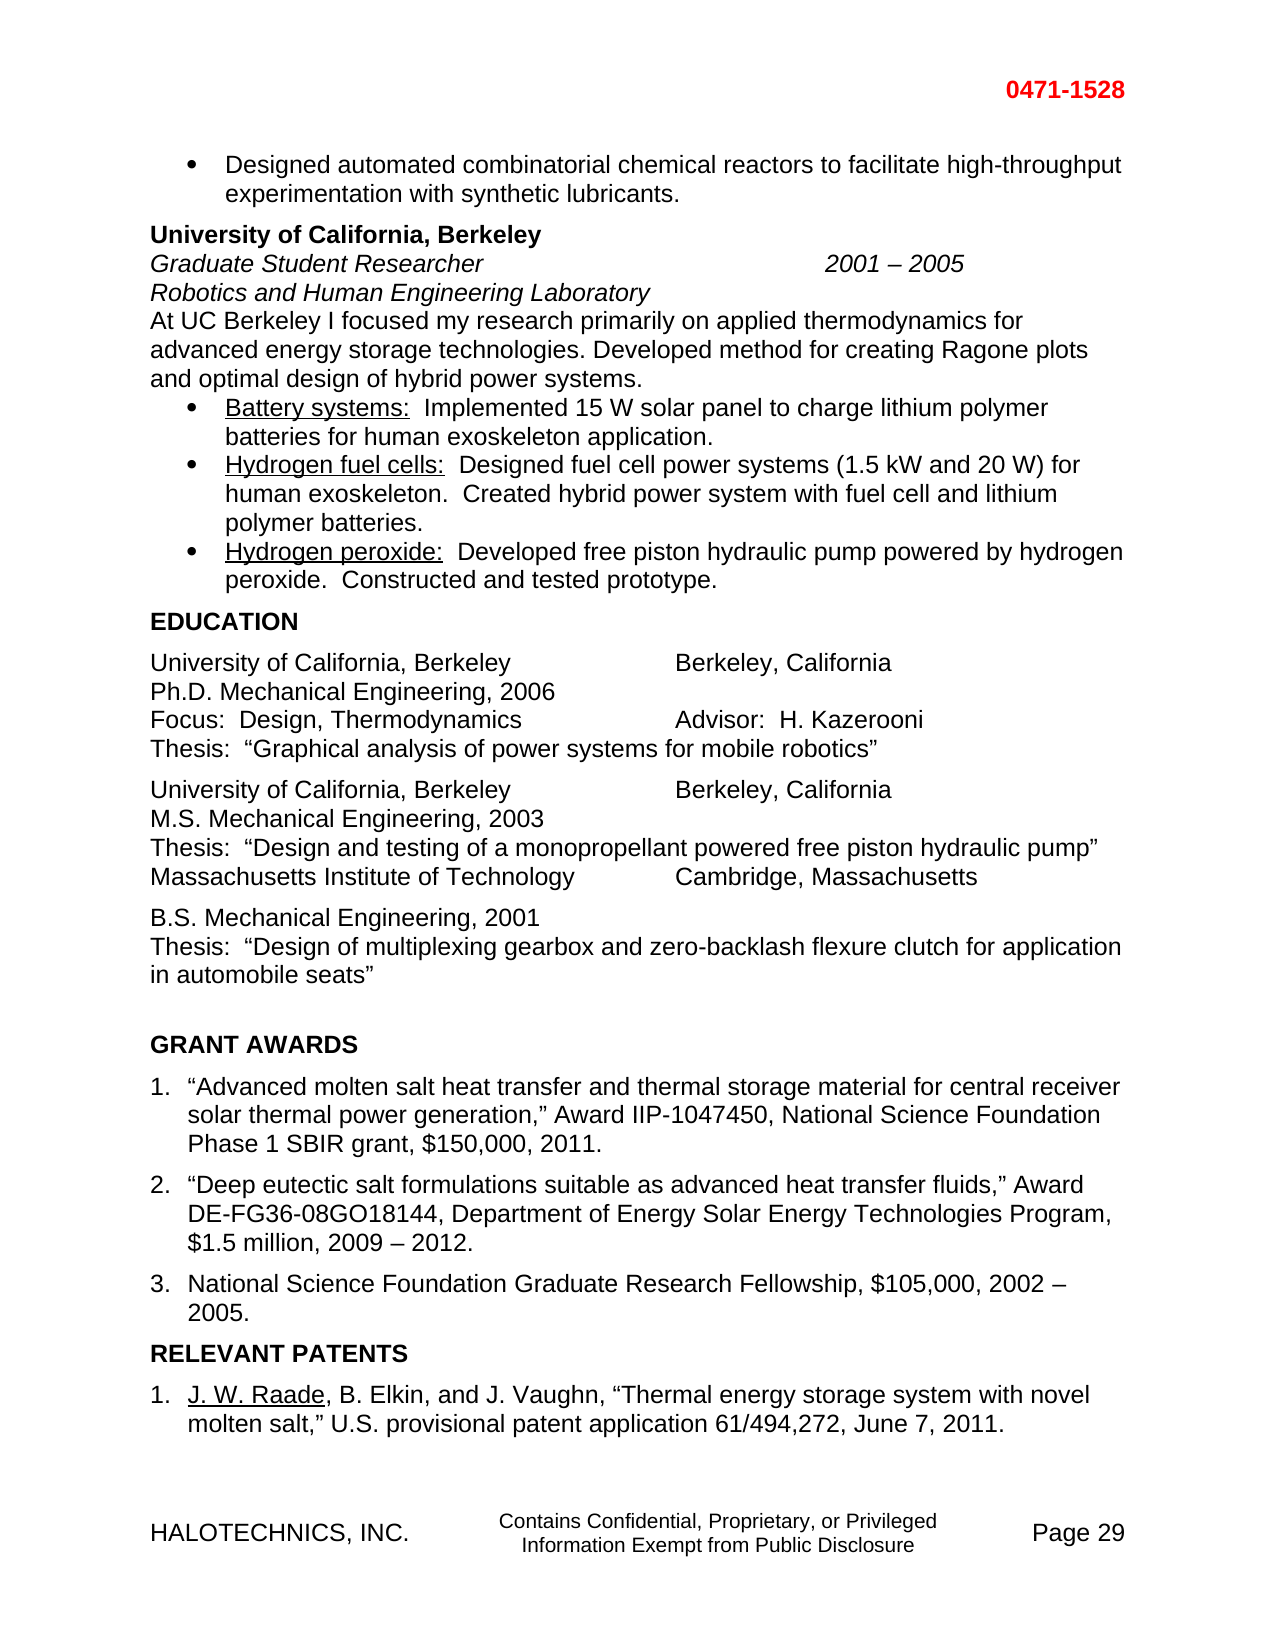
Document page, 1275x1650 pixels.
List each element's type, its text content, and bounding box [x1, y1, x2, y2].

text Focus: Design, Thermodynamics Advisor: H. Kazerooni [150, 705, 1125, 734]
text Graduate Student Researcher 2001 – 2005 [150, 249, 1125, 278]
text University of California, Berkeley Berkeley, California [150, 648, 1125, 677]
text Thesis: “Graphical analysis of power systems for mobile robotics” [150, 734, 1125, 763]
list Designed automated combinatorial chemical reactors to facilitate high-throughput experimentation with synthetic lubricants. [187, 150, 1125, 208]
list National Science Foundation Graduate Research Fellowship, $105,000, 2002 – 2005. [150, 1269, 1125, 1327]
text Thesis: “Design and testing of a monopropellant powered free piston hydraulic pump” [150, 833, 1125, 862]
text RELEVANT PATENTS [150, 1339, 1125, 1368]
text EDUCATION [150, 607, 1125, 635]
text M.S. Mechanical Engineering, 2003 [150, 804, 1125, 833]
text GRANT AWARDS [150, 1030, 1125, 1059]
text At UC Berkeley I focused my research primarily on applied thermodynamics for advanced energy storage technologies. Developed method for creating Ragone plots and optimal design of hybrid power systems. [150, 306, 1125, 393]
text Robotics and Human Engineering Laboratory [150, 278, 1125, 306]
list “Deep eutectic salt formulations suitable as advanced heat transfer fluids,” Award DE-FG36-08GO18144, Department of Energy Solar Energy Technologies Program, $1.5 million, 2009 – 2012. [150, 1170, 1125, 1257]
text University of California, Berkeley Berkeley, California [150, 775, 1125, 804]
list J. W. Raade, B. Elkin, and J. Vaughn, “Thermal energy storage system with novel molten salt,” U.S. provisional patent application 61/494,272, June 7, 2011. [150, 1380, 1125, 1438]
list Hydrogen fuel cells: Designed fuel cell power systems (1.5 kW and 20 W) for human exoskeleton. Created hybrid power system with fuel cell and lithium polymer batteries. [187, 450, 1125, 537]
text B.S. Mechanical Engineering, 2001 [150, 903, 1125, 932]
list Battery systems: Implemented 15 W solar panel to charge lithium polymer batteries for human exoskeleton application. [187, 393, 1125, 450]
text University of California, Berkeley [150, 220, 1125, 249]
text Massachusetts Institute of Technology Cambridge, Massachusetts [150, 862, 1125, 890]
list Hydrogen peroxide: Developed free piston hydraulic pump powered by hydrogen peroxide. Constructed and tested prototype. [187, 537, 1125, 594]
text Ph.D. Mechanical Engineering, 2006 [150, 677, 1125, 705]
text Thesis: “Design of multiplexing gearbox and zero-backlash flexure clutch for application in automobile seats” [150, 932, 1125, 989]
list “Advanced molten salt heat transfer and thermal storage material for central receiver solar thermal power generation,” Award IIP-1047450, National Science Foundation Phase 1 SBIR grant, $150,000, 2011. [150, 1072, 1125, 1158]
